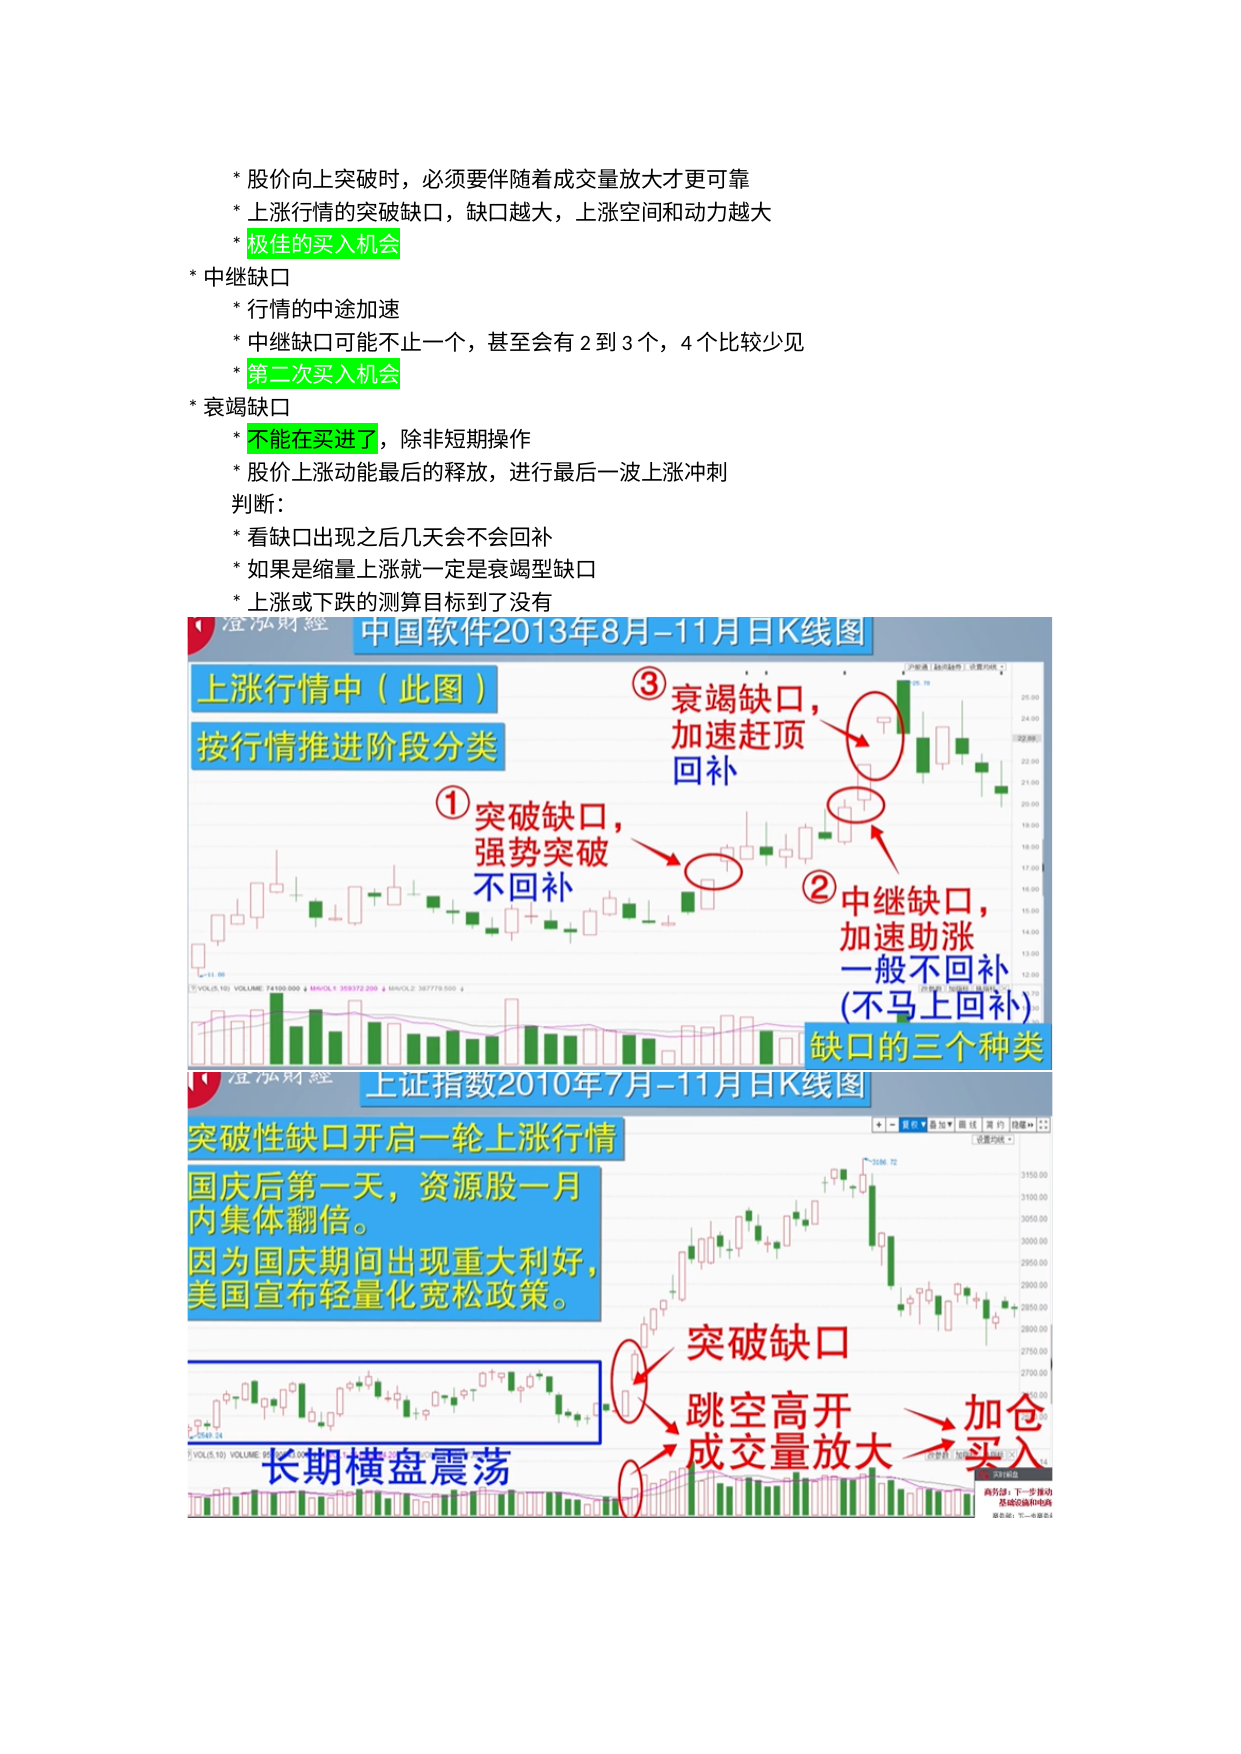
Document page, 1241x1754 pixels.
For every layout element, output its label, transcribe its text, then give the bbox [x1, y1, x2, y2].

text * 如果是缩量上涨就一定是衰竭型缺口 [187, 552, 1053, 584]
text * 股价上涨动能最后的释放，进行最后一波上涨冲刺 [187, 454, 1053, 487]
text * 上涨行情的突破缺口，缺口越大，上涨空间和动力越大 [187, 194, 1053, 227]
text * 衰竭缺口 [187, 389, 1053, 422]
text * 看缺口出现之后几天会不会回补 [187, 519, 1053, 552]
picture [187, 617, 1053, 1070]
text * 上涨或下跌的测算目标到了没有 [187, 584, 1053, 617]
text * 中继缺口 [187, 259, 1053, 292]
picture [187, 1072, 1053, 1518]
text * 中继缺口可能不止一个，甚至会有2到3个，4个比较少见 [187, 324, 1053, 357]
text * 第二次买入机会 [187, 357, 1053, 389]
text * 股价向上突破时，必须要伴随着成交量放大才更可靠 [187, 162, 1053, 194]
text * 行情的中途加速 [187, 292, 1053, 324]
text * 极佳的买入机会 [187, 227, 1053, 259]
text 判断： [187, 487, 1053, 519]
text * 不能在买进了，除非短期操作 [187, 422, 1053, 454]
